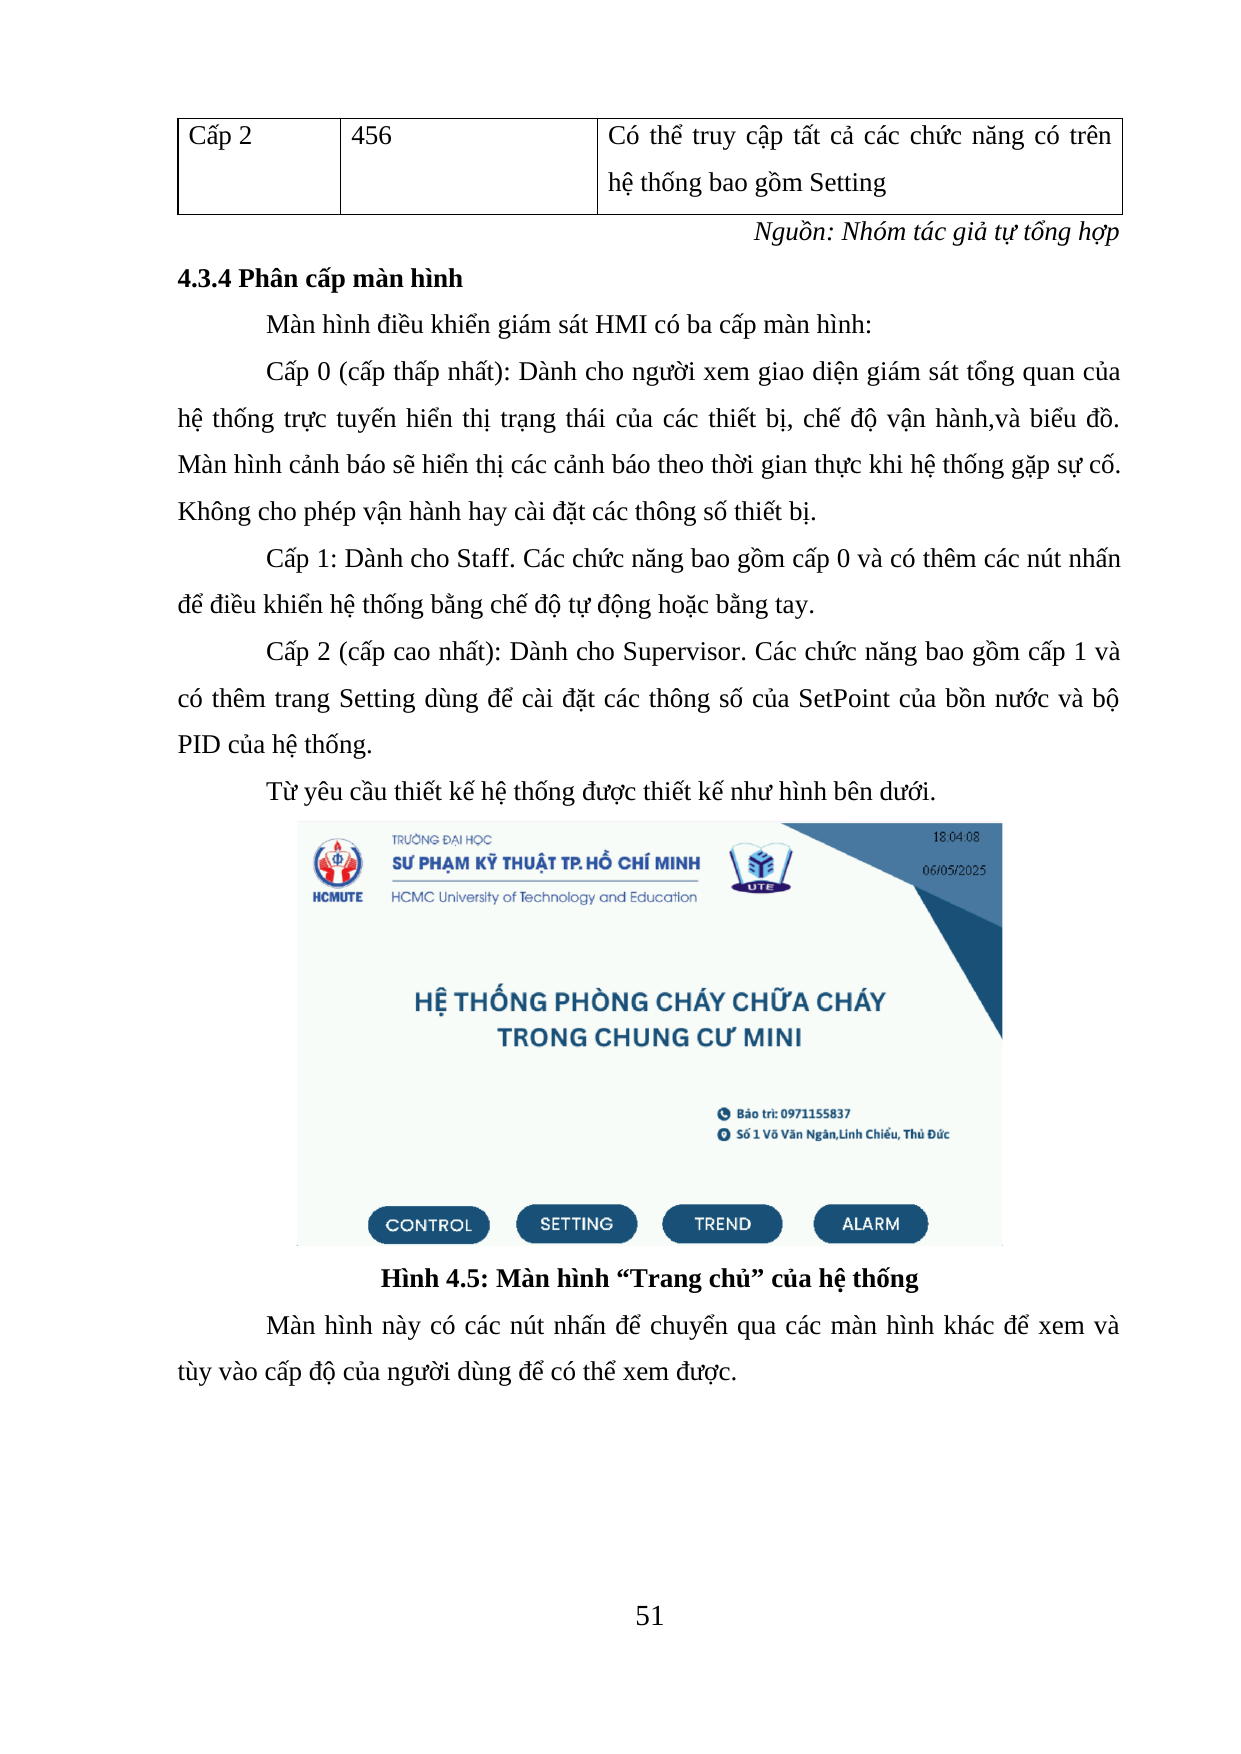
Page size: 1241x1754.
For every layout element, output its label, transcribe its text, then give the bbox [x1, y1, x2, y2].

text Từ yêu cầu thiết kế hệ thống được thiết kế như hình bên dưới. [177, 775, 1122, 806]
table_cell Cấp 2 [179, 119, 340, 214]
table_cell 456 [341, 119, 597, 214]
text Cấp 2 (cấp cao nhất): Dành cho Supervisor. Các chức năng bao gồm cấp 1 và có thêm trang Setting dùng để cài đặt các thông số của SetPoint của bồn nước và bộ PID của hệ thống. [177, 635, 1122, 759]
text Nguồn: Nhóm tác giả tự tổng hợp [177, 215, 1122, 246]
text Màn hình điều khiển giám sát HMI có ba cấp màn hình: [177, 308, 1122, 339]
text Cấp 0 (cấp thấp nhất): Dành cho người xem giao diện giám sát tổng quan của hệ thống trực tuyến hiển thị trạng thái của các thiết bị, chế độ vận hành,và biểu đồ. Màn hình cảnh báo sẽ hiển thị các cảnh báo theo thời gian thực khi hệ thống gặp sự cố. Không cho phép vận hành hay cài đặt các thông số thiết bị. [177, 355, 1122, 526]
text Cấp 1: Dành cho Staff. Các chức năng bao gồm cấp 0 và có thêm các nút nhấn để điều khiển hệ thống bằng chế độ tự động hoặc bằng tay. [177, 542, 1122, 619]
text Hình 4.5: Màn hình “Trang chủ” của hệ thống [177, 1262, 1122, 1293]
subtitle 4.3.4 Phân cấp màn hình [177, 262, 1122, 293]
picture [296, 821, 1003, 1246]
text Màn hình này có các nút nhấn để chuyển qua các màn hình khác để xem và tùy vào cấp độ của người dùng để có thể xem được. [177, 1309, 1122, 1387]
table_cell Có thể truy cập tất cả các chức năng có trên hệ thống bao gồm Setting [598, 119, 1122, 214]
